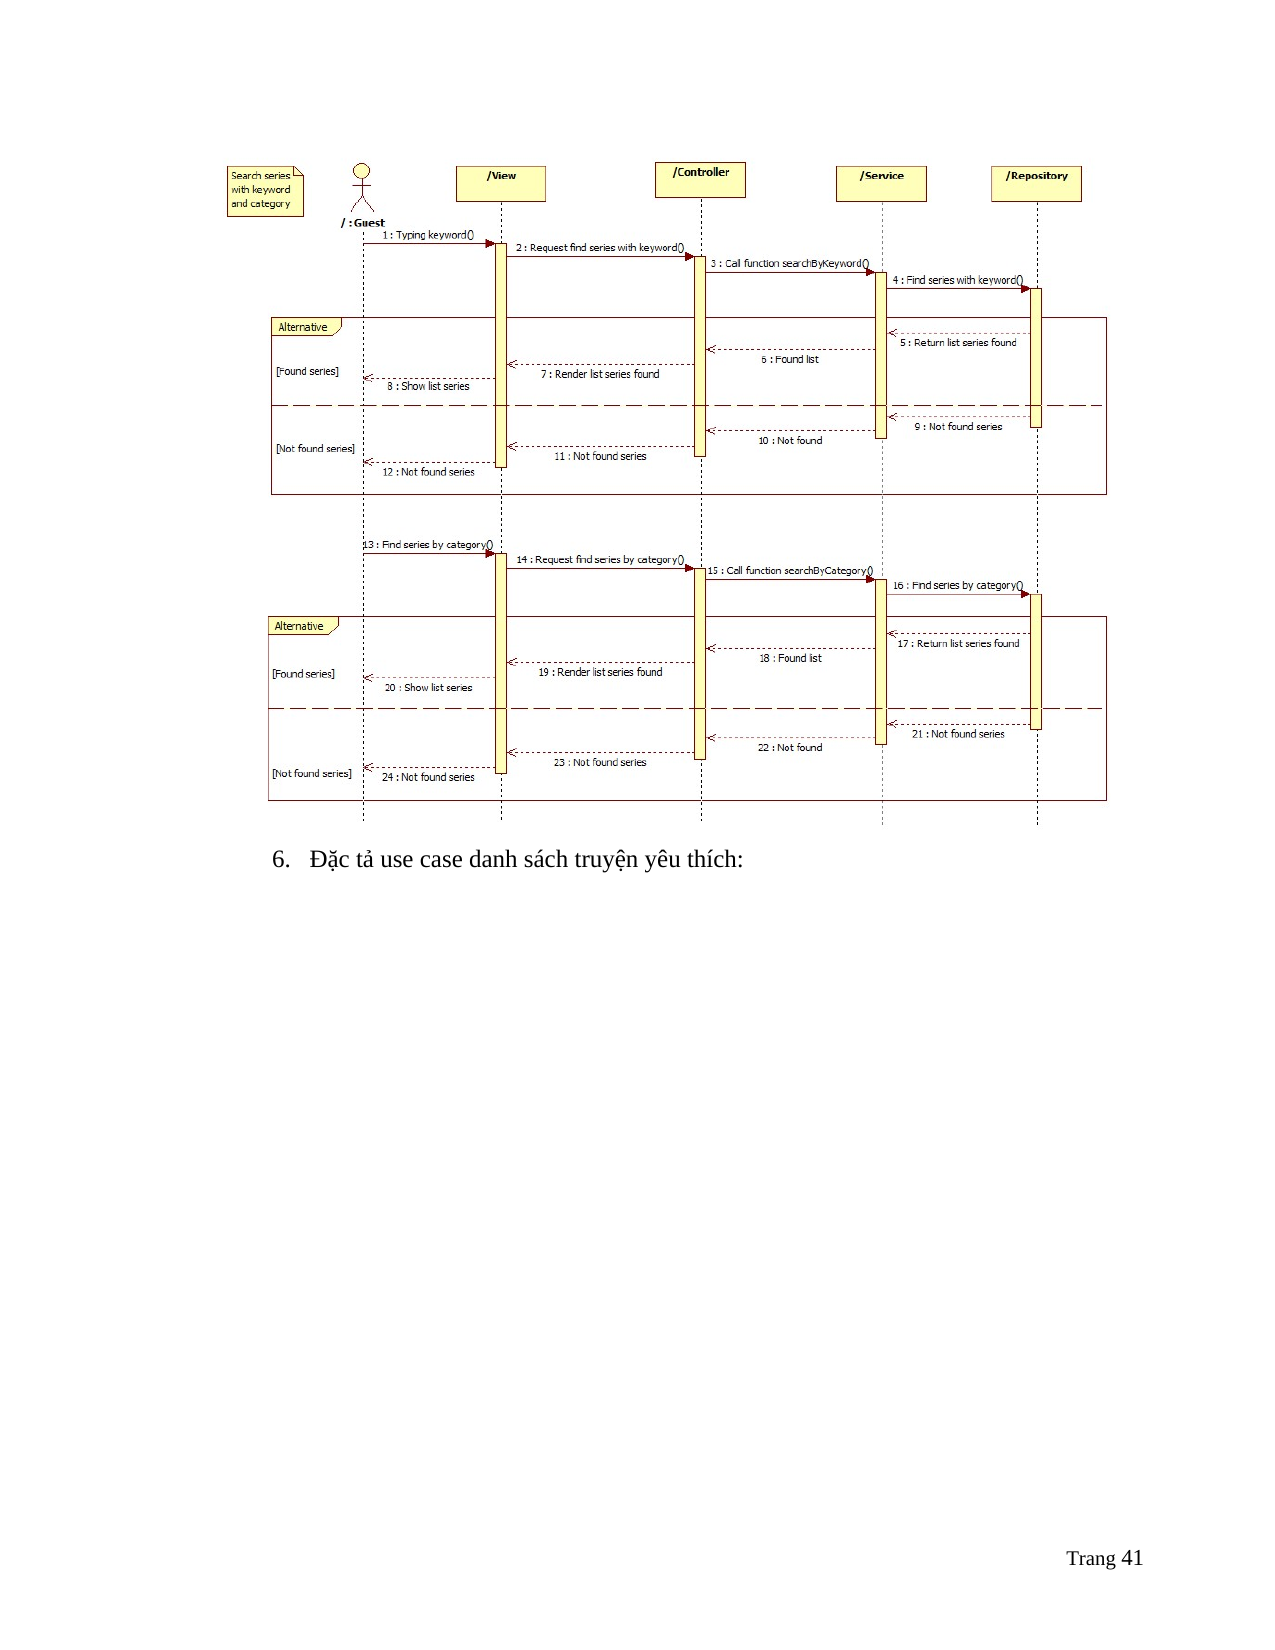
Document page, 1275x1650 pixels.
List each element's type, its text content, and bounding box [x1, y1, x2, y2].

list Đặc tả use case danh sách truyện yêu thích: [272, 844, 1256, 872]
picture [208, 143, 1124, 844]
